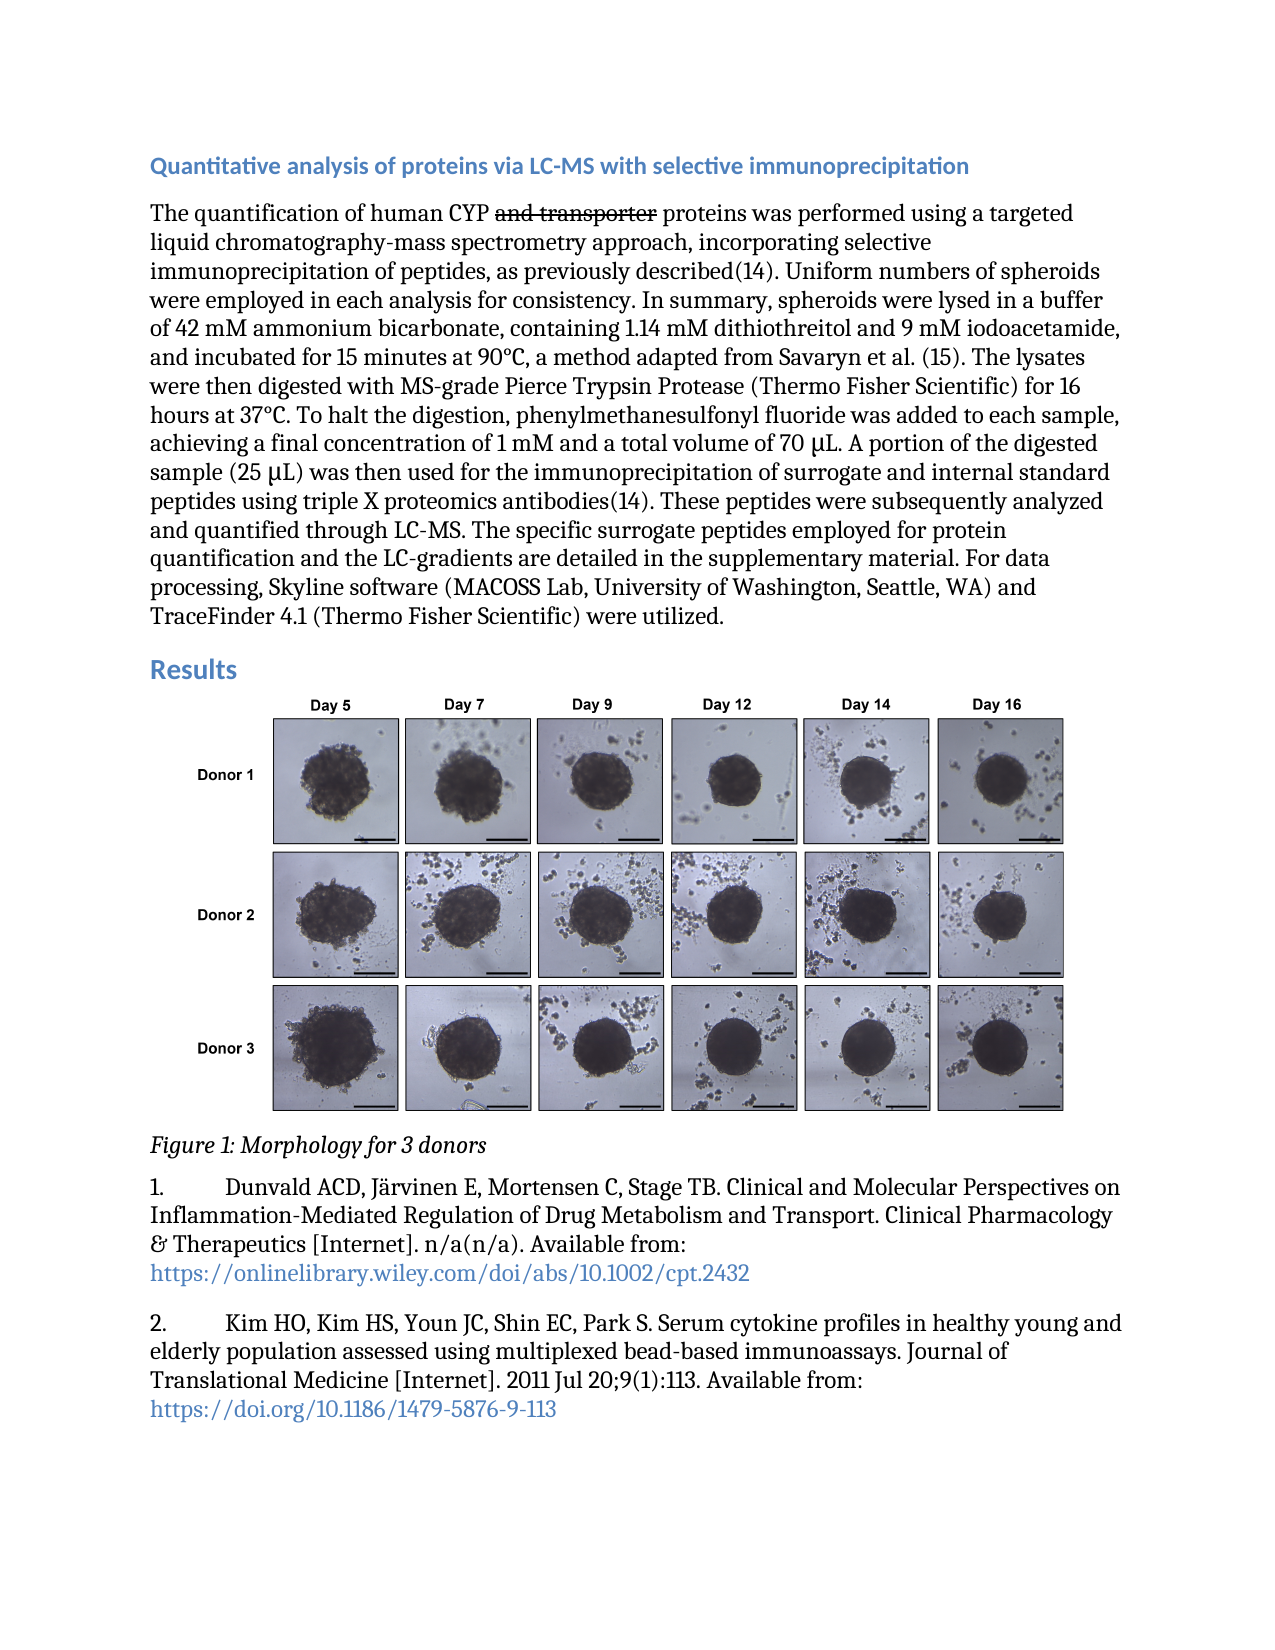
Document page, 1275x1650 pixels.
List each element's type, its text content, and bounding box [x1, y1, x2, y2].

subtitle Results [150, 651, 1125, 687]
picture [188, 690, 1064, 1111]
table_header Figure 1: Morphology for 3 donors [139, 687, 1114, 1173]
text 1. Dunvald ACD, Järvinen E, Mortensen C, Stage TB. Clinical and Molecular Perspectives on Inflammation-Mediated Regulation of Drug Metabolism and Transport. Clinical Pharmacology & Therapeutics [Internet]. n/a(n/a). Available from: https://onlinelibrary.wiley.com/doi/abs/10.1002/cpt.2432 [150, 1173, 1125, 1288]
text The quantification of human CYP and transporter proteins was performed using a targeted liquid chromatography-mass spectrometry approach, incorporating selective immunoprecipitation of peptides, as previously described(14). Uniform numbers of spheroids were employed in each analysis for consistency. In summary, spheroids were lysed in a buffer of 42 mM ammonium bicarbonate, containing 1.14 mM dithiothreitol and 9 mM iodoacetamide, and incubated for 15 minutes at 90°C, a method adapted from Savaryn et al. (15). The lysates were then digested with MS-grade Pierce Trypsin Protease (Thermo Fisher Scientific) for 16 hours at 37°C. To halt the digestion, phenylmethanesulfonyl fluoride was added to each sample, achieving a final concentration of 1 mM and a total volume of 70 μL. A portion of the digested sample (25 μL) was then used for the immunoprecipitation of surrogate and internal standard peptides using triple X proteomics antibodies(14). These peptides were subsequently analyzed and quantified through LC-MS. The specific surrogate peptides employed for protein quantification and the LC-gradients are detailed in the supplementary material. For data processing, Skyline software (MACOSS Lab, University of Washington, Seattle, WA) and TraceFinder 4.1 (Thermo Fisher Scientific) were utilized. [150, 199, 1125, 631]
subtitle Quantitative analysis of proteins via LC-MS with selective immunoprecipitation [150, 150, 1125, 181]
text 2. Kim HO, Kim HS, Youn JC, Shin EC, Park S. Serum cytokine profiles in healthy young and elderly population assessed using multiplexed bead-based immunoassays. Journal of Translational Medicine [Internet]. 2011 Jul 20;9(1):113. Available from: https://doi.org/10.1186/1479-5876-9-113 [150, 1308, 1125, 1423]
